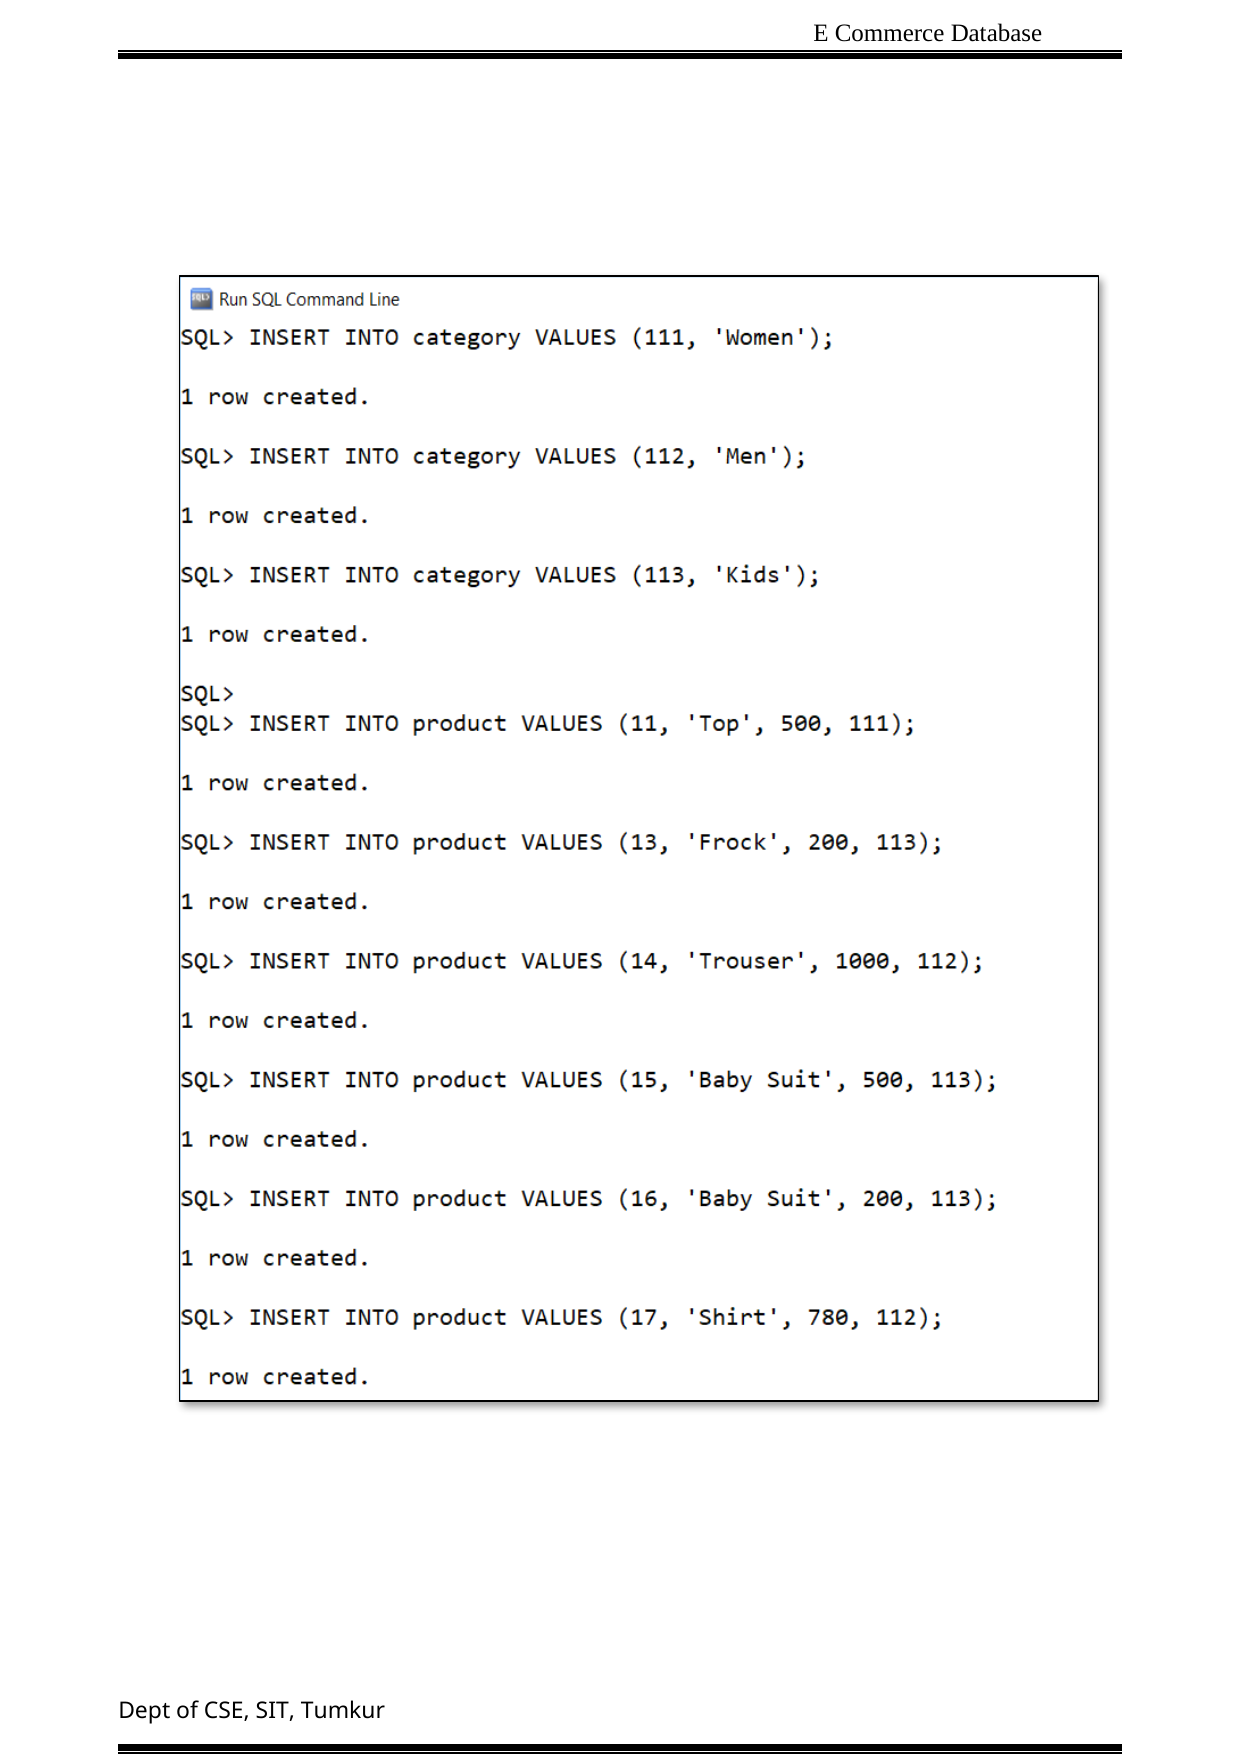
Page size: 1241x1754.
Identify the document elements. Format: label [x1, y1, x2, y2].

picture [180, 277, 1098, 1400]
